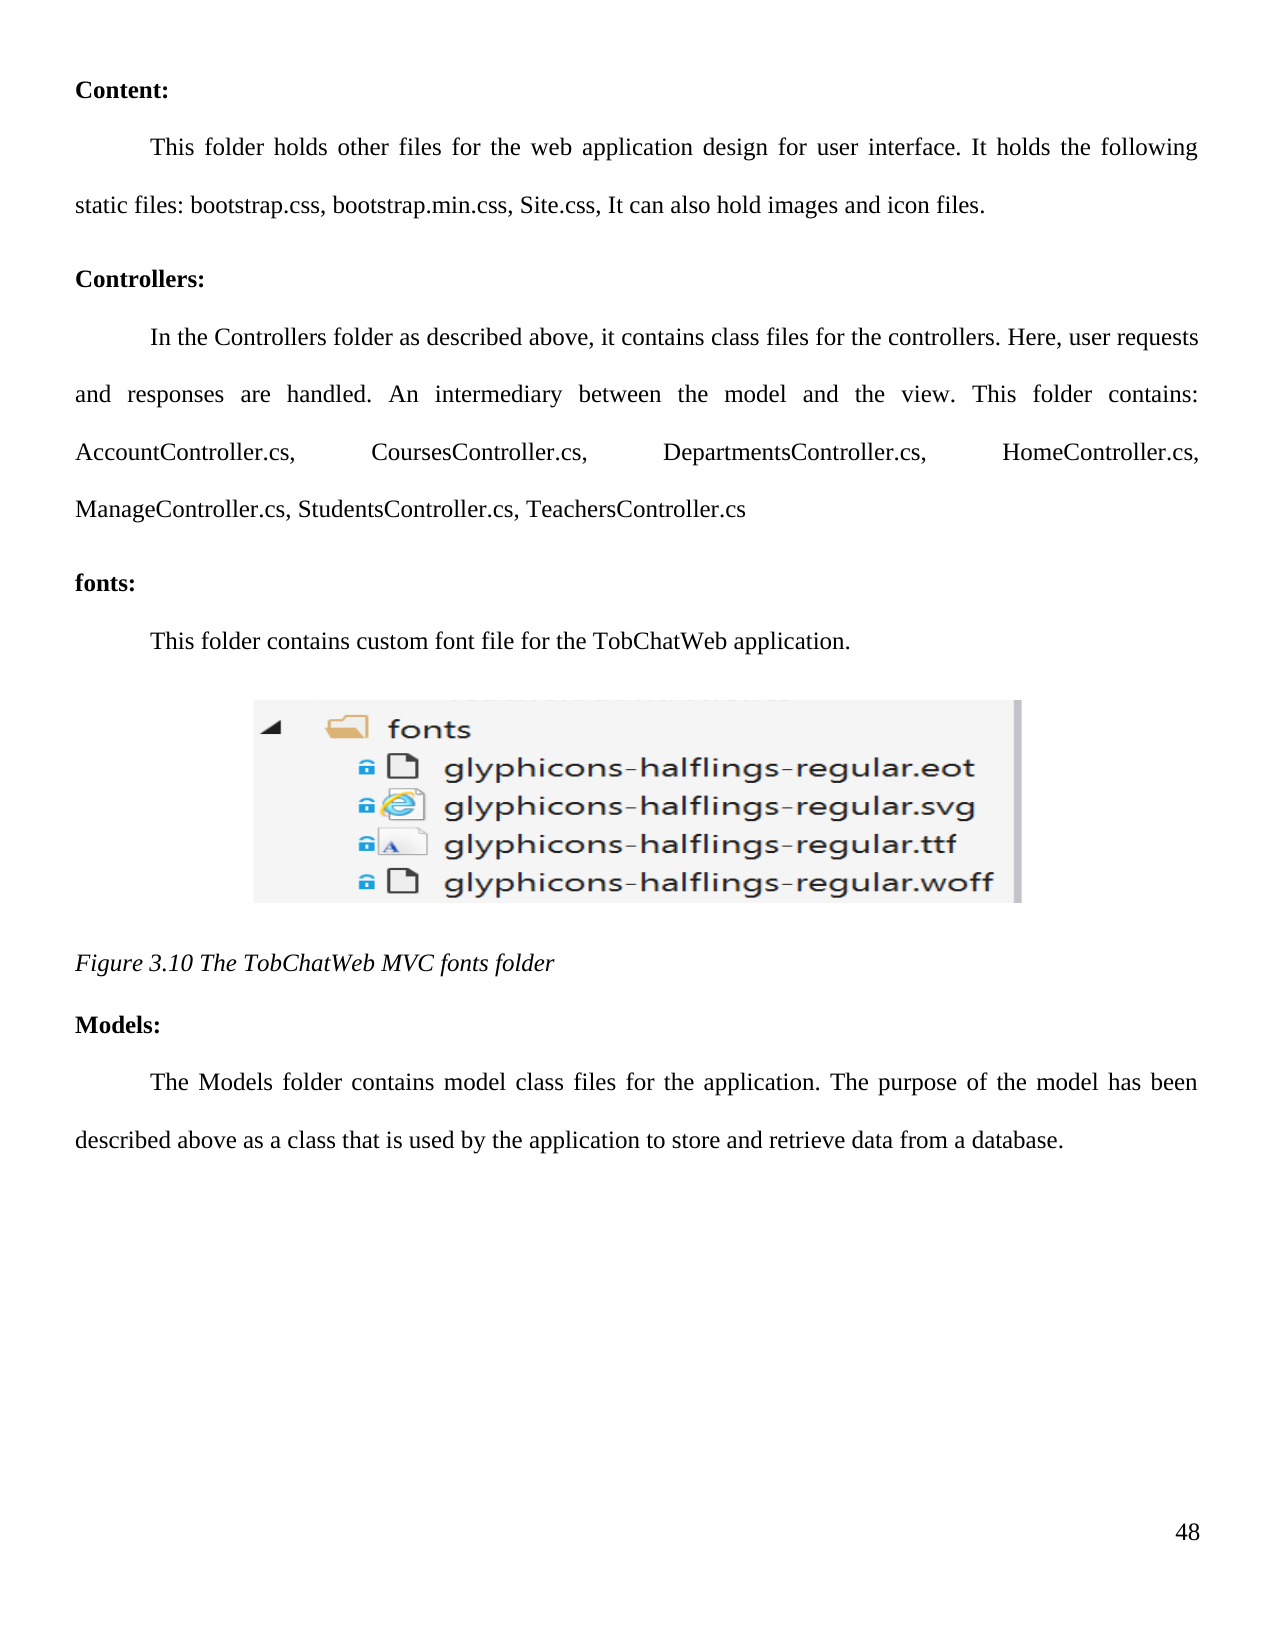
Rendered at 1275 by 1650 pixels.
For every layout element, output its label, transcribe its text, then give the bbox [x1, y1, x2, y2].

subtitle Content: [75, 75, 1200, 104]
subtitle fonts: [75, 568, 1200, 597]
subtitle Controllers: [75, 264, 1200, 293]
subtitle Figure 3.10 The TobChatWeb MVC fonts folder [75, 948, 1200, 977]
text The Models folder contains model class files for the application. The purpose of the model has been described above as a class that is used by the application to store and retrieve data from a database. [75, 1067, 1200, 1153]
text This folder holds other files for the web application design for user interface. It holds the following static files: bootstrap.css, bootstrap.min.css, Site.css, It can also hold images and icon files. [75, 132, 1200, 219]
subtitle Models: [75, 1010, 1200, 1038]
text In the Controllers folder as described above, it contains class files for the controllers. Here, user requests and responses are handled. An intermediary between the model and the view. This folder contains: AccountController.cs, CoursesController.cs, DepartmentsController.cs, HomeController.cs, ManageController.cs, StudentsController.cs, TeachersController.cs [75, 322, 1200, 523]
picture [253, 700, 1022, 903]
text This folder contains custom font file for the TobChatWeb application. [75, 626, 1200, 654]
